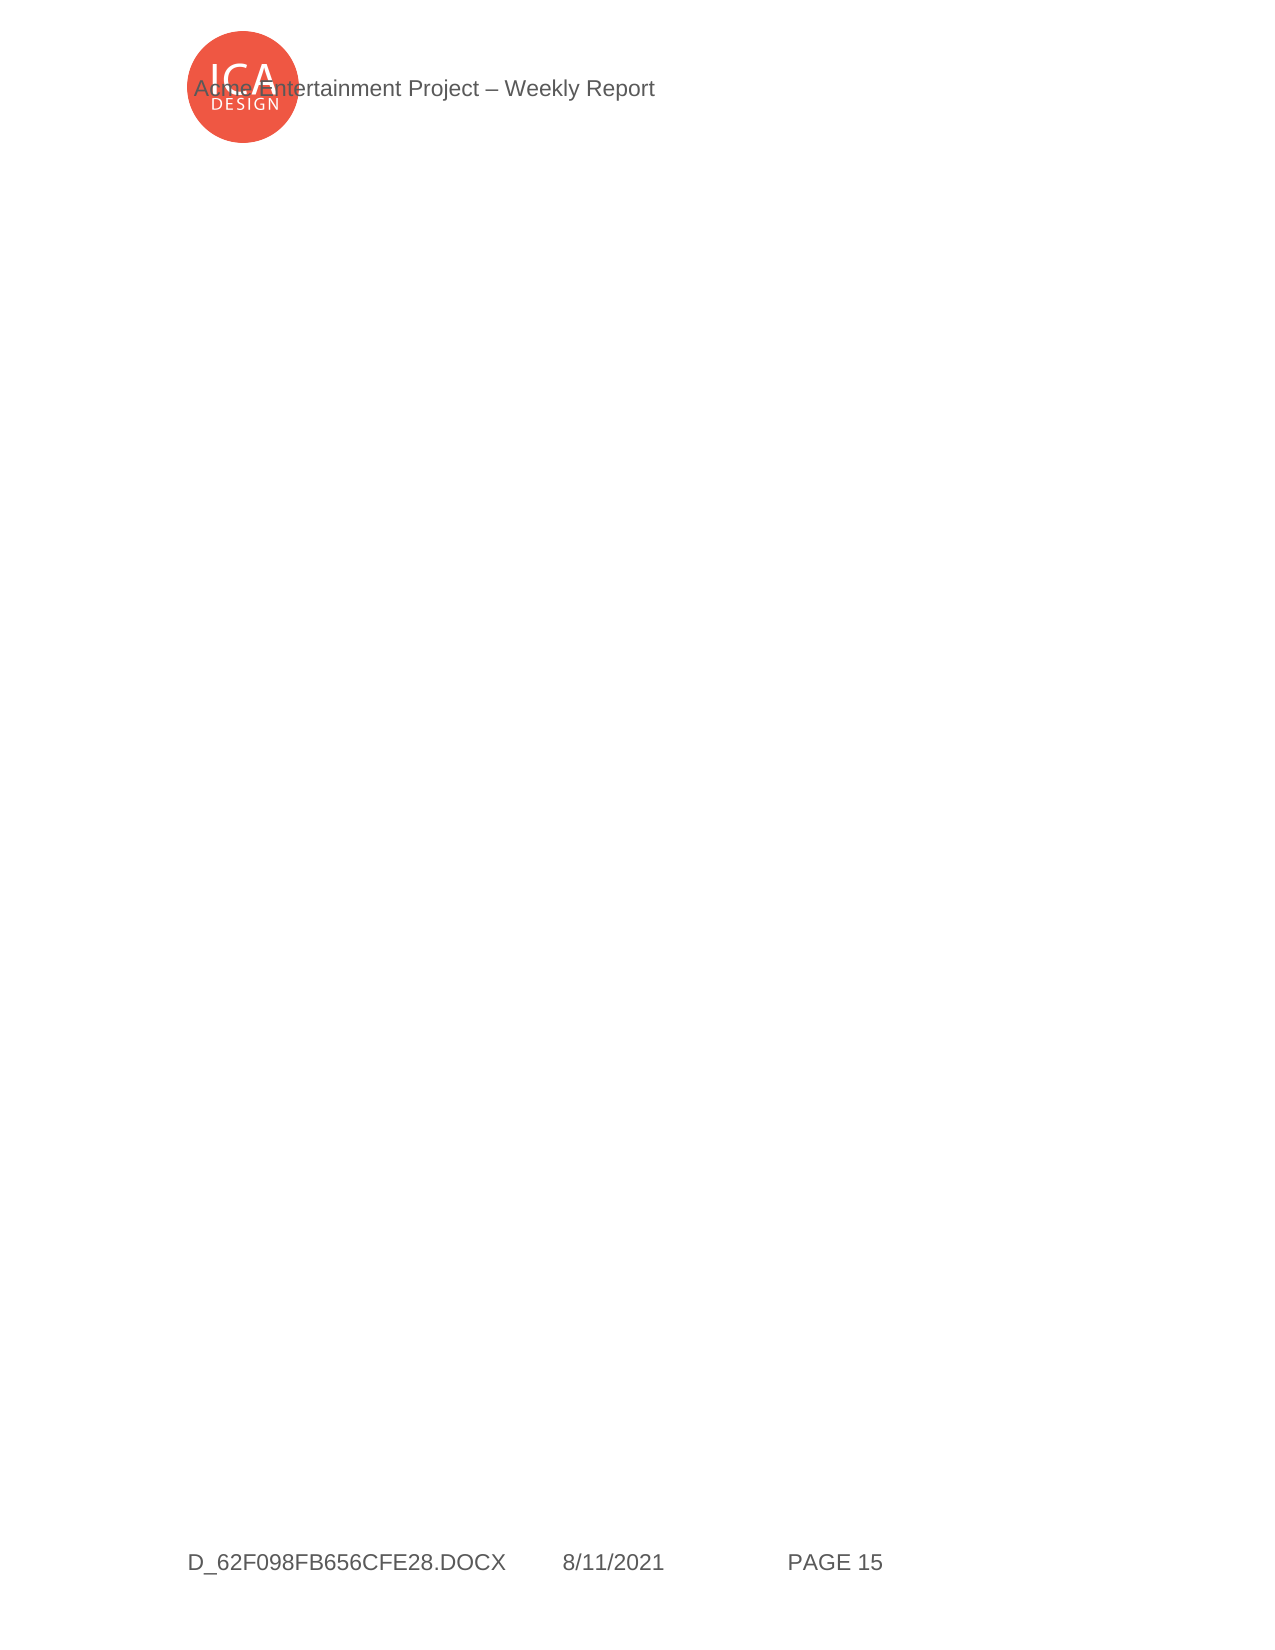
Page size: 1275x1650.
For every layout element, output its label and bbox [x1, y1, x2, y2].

picture [187, 31, 299, 143]
